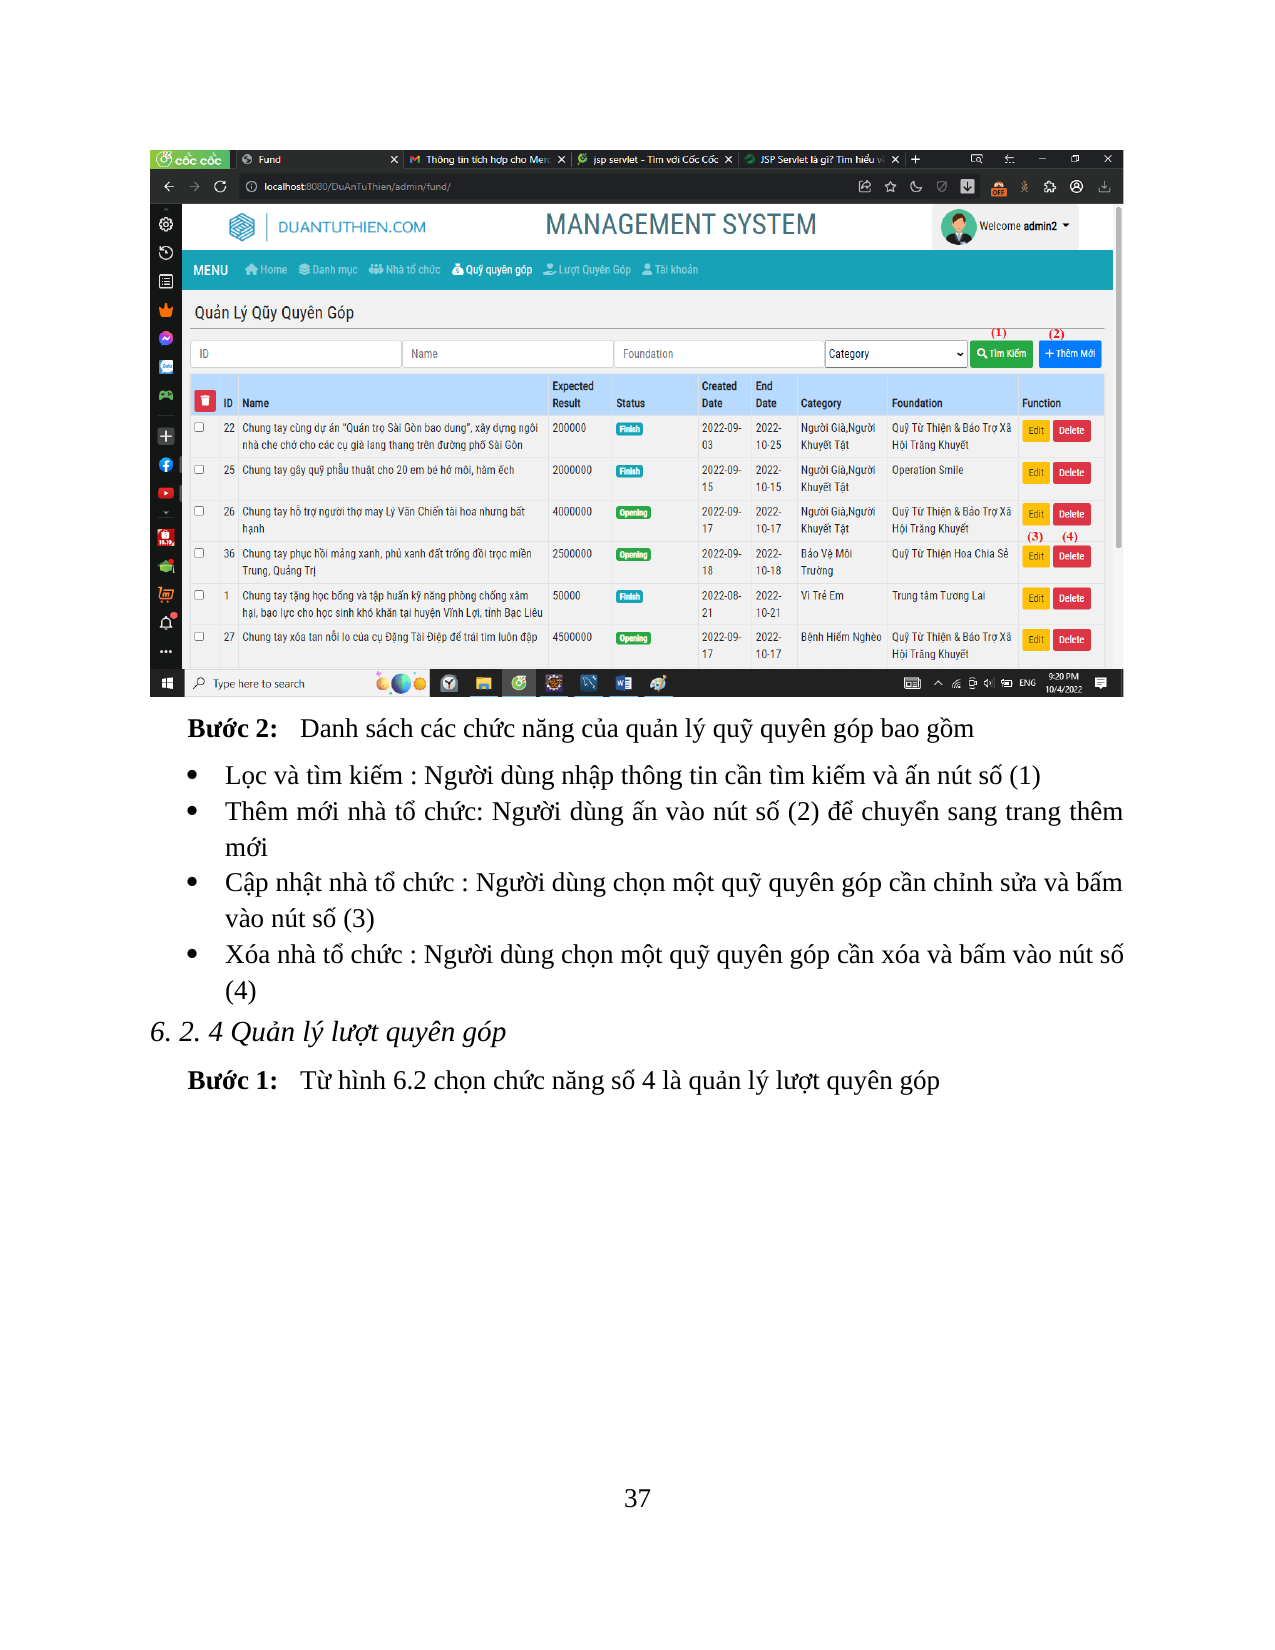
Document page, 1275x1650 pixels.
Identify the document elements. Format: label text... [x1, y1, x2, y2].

picture [150, 150, 1124, 697]
list Cập nhật nhà tổ chức : Người dùng chọn một quỹ quyên góp cần chỉnh sửa và bấm vào nút số (3) [187, 867, 1125, 933]
list Từ hình 6.2 chọn chức năng số 4 là quản lý lượt quyên góp [187, 1064, 1125, 1095]
text 6. 2. 4 Quản lý lượt quyên góp [150, 1014, 1125, 1047]
list Lọc và tìm kiếm : Người dùng nhập thông tin cần tìm kiếm và ấn nút số (1) [187, 759, 1125, 790]
list Danh sách các chức năng của quản lý quỹ quyên góp bao gồm [187, 712, 1125, 743]
list Thêm mới nhà tổ chức: Người dùng ấn vào nút số (2) để chuyển sang trang thêm mới [187, 795, 1125, 862]
list Xóa nhà tổ chức : Người dùng chọn một quỹ quyên góp cần xóa và bấm vào nút số (4) [187, 938, 1125, 1005]
